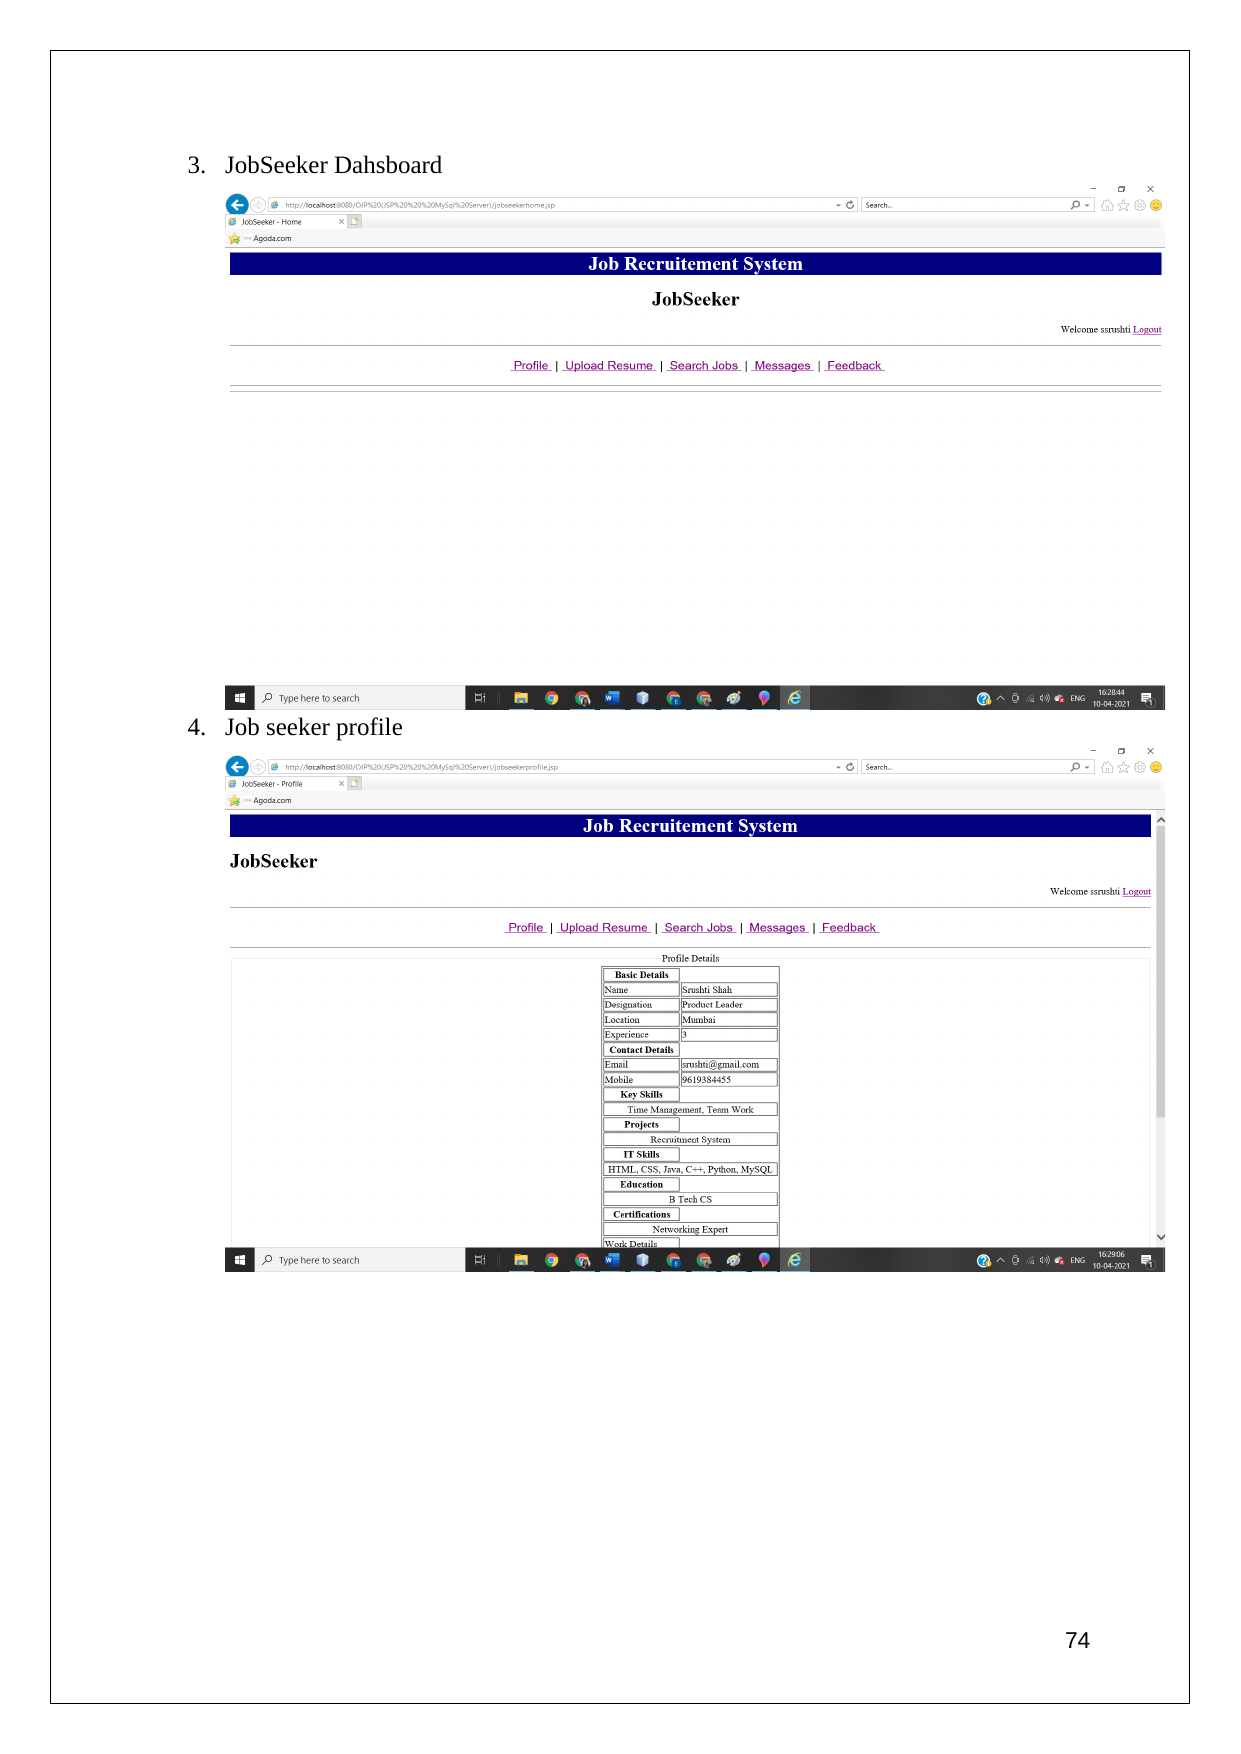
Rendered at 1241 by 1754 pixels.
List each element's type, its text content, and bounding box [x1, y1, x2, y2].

picture [232, 201, 243, 209]
picture [232, 763, 243, 771]
list Job seeker profile [187, 712, 865, 1271]
picture [225, 742, 1166, 1272]
list JobSeeker Dahsboard [187, 150, 865, 710]
picture [225, 180, 1166, 710]
